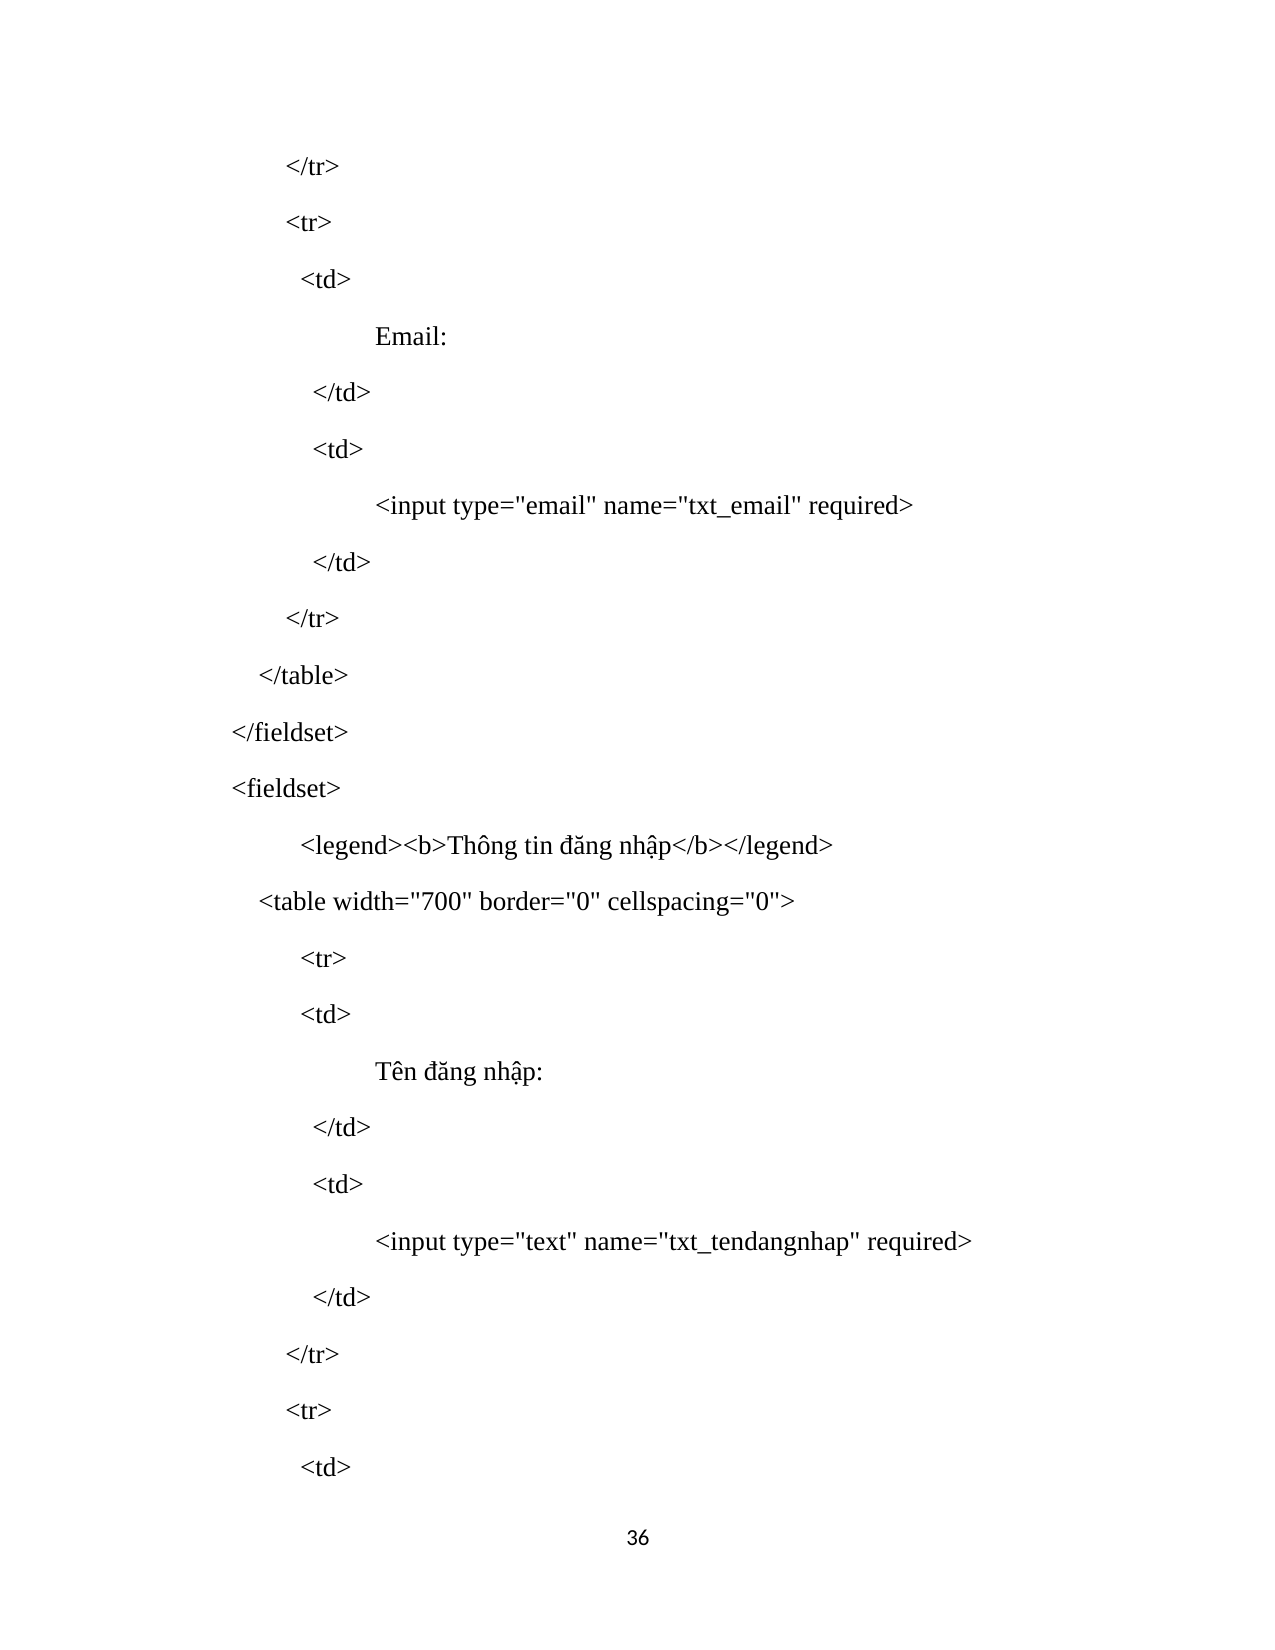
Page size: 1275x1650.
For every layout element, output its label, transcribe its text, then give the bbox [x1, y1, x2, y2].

text <tr> [150, 942, 1125, 973]
text Email: [150, 320, 1125, 351]
text <td> [150, 263, 1125, 294]
text <tr> [150, 1394, 1125, 1426]
text </tr> [150, 1338, 1125, 1369]
text </tr> [150, 150, 1125, 181]
text <legend><b>Thông tin đăng nhập</b></legend> [150, 829, 1125, 860]
text <fieldset> [150, 772, 1125, 803]
text </td> [150, 1112, 1125, 1143]
text </td> [150, 546, 1125, 577]
text <td> [150, 1168, 1125, 1199]
text </table> [150, 659, 1125, 690]
text </tr> [150, 602, 1125, 634]
text <td> [150, 998, 1125, 1029]
text <td> [150, 1451, 1125, 1482]
text <td> [150, 433, 1125, 464]
text <input type="email" name="txt_email" required> [150, 489, 1125, 521]
text </fieldset> [150, 716, 1125, 747]
text Tên đăng nhập: [150, 1055, 1125, 1086]
text </td> [150, 376, 1125, 407]
text <input type="text" name="txt_tendangnhap" required> [150, 1225, 1125, 1256]
text <tr> [150, 207, 1125, 238]
text <table width="700" border="0" cellspacing="0"> [150, 885, 1125, 916]
text </td> [150, 1281, 1125, 1312]
